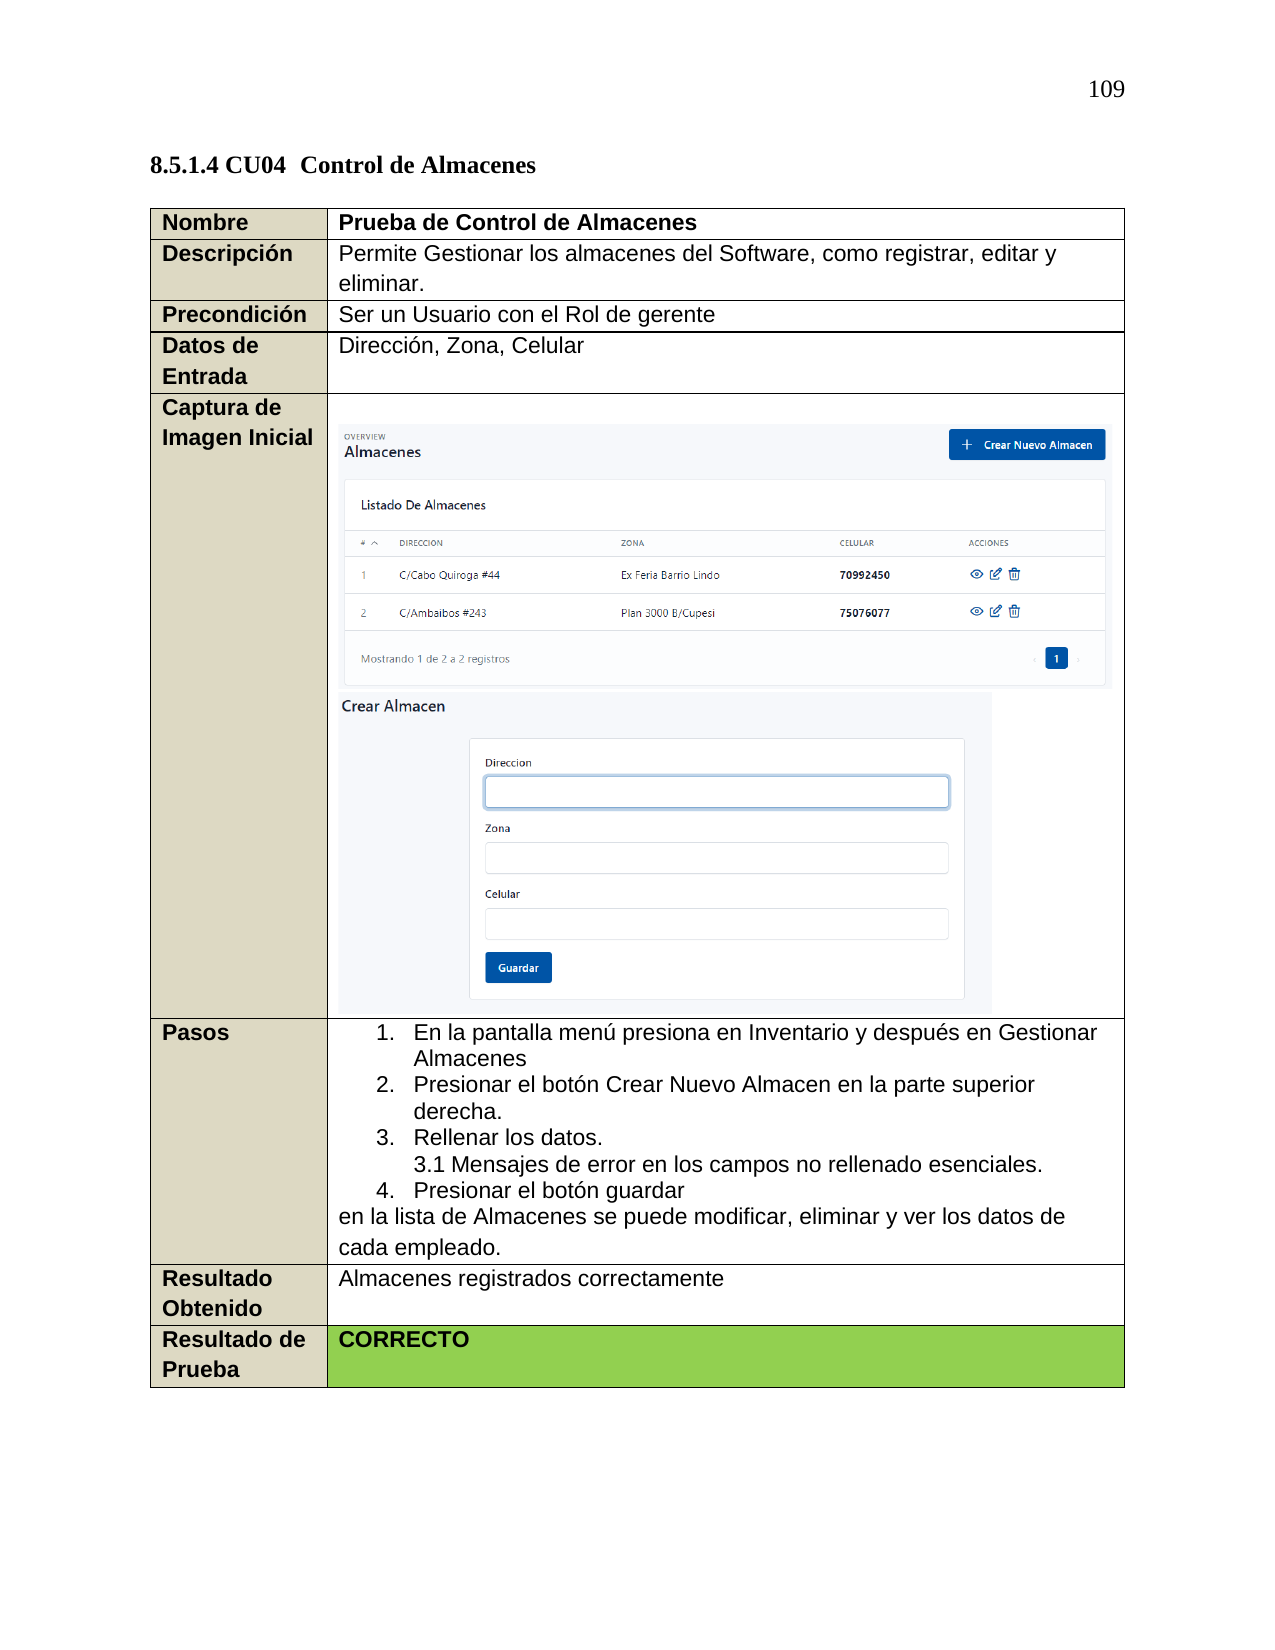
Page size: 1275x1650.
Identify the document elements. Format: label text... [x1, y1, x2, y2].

subtitle CU04 Control de Almacenes [150, 150, 1125, 179]
table_cell Resultado de Prueba [151, 1326, 327, 1387]
table_header Prueba de Control de Almacenes [328, 209, 1124, 239]
table_cell Dirección, Zona, Celular [328, 333, 1124, 393]
table_cell En la pantalla menú presiona en Inventario y después en Gestionar Almacenes Presionar el botón Crear Nuevo Almacen en la parte superior derecha. Rellenar los datos. Mensajes de error en los campos no rellenado esenciales. Presionar el botón guardar en la lista de Almacenes se puede modificar, eliminar y ver los datos de cada empleado. [328, 1019, 1124, 1264]
table_cell Ser un Usuario con el Rol de gerente [328, 301, 1124, 331]
table_cell Permite Gestionar los almacenes del Software, como registrar, editar y eliminar. [328, 240, 1124, 300]
table_cell [328, 394, 1124, 1018]
table_cell Captura de Imagen Inicial [151, 394, 327, 1018]
table_cell Almacenes registrados correctamente [328, 1265, 1124, 1325]
table_header Nombre [151, 209, 327, 239]
table_cell Datos de Entrada [151, 333, 327, 393]
table_cell Precondición [151, 301, 327, 331]
table_cell Descripción [151, 240, 327, 300]
picture [338, 692, 992, 1014]
table_cell CORRECTO [328, 1326, 1124, 1387]
table_cell Resultado Obtenido [151, 1265, 327, 1325]
picture [338, 424, 1113, 689]
table_cell Pasos [151, 1019, 327, 1264]
